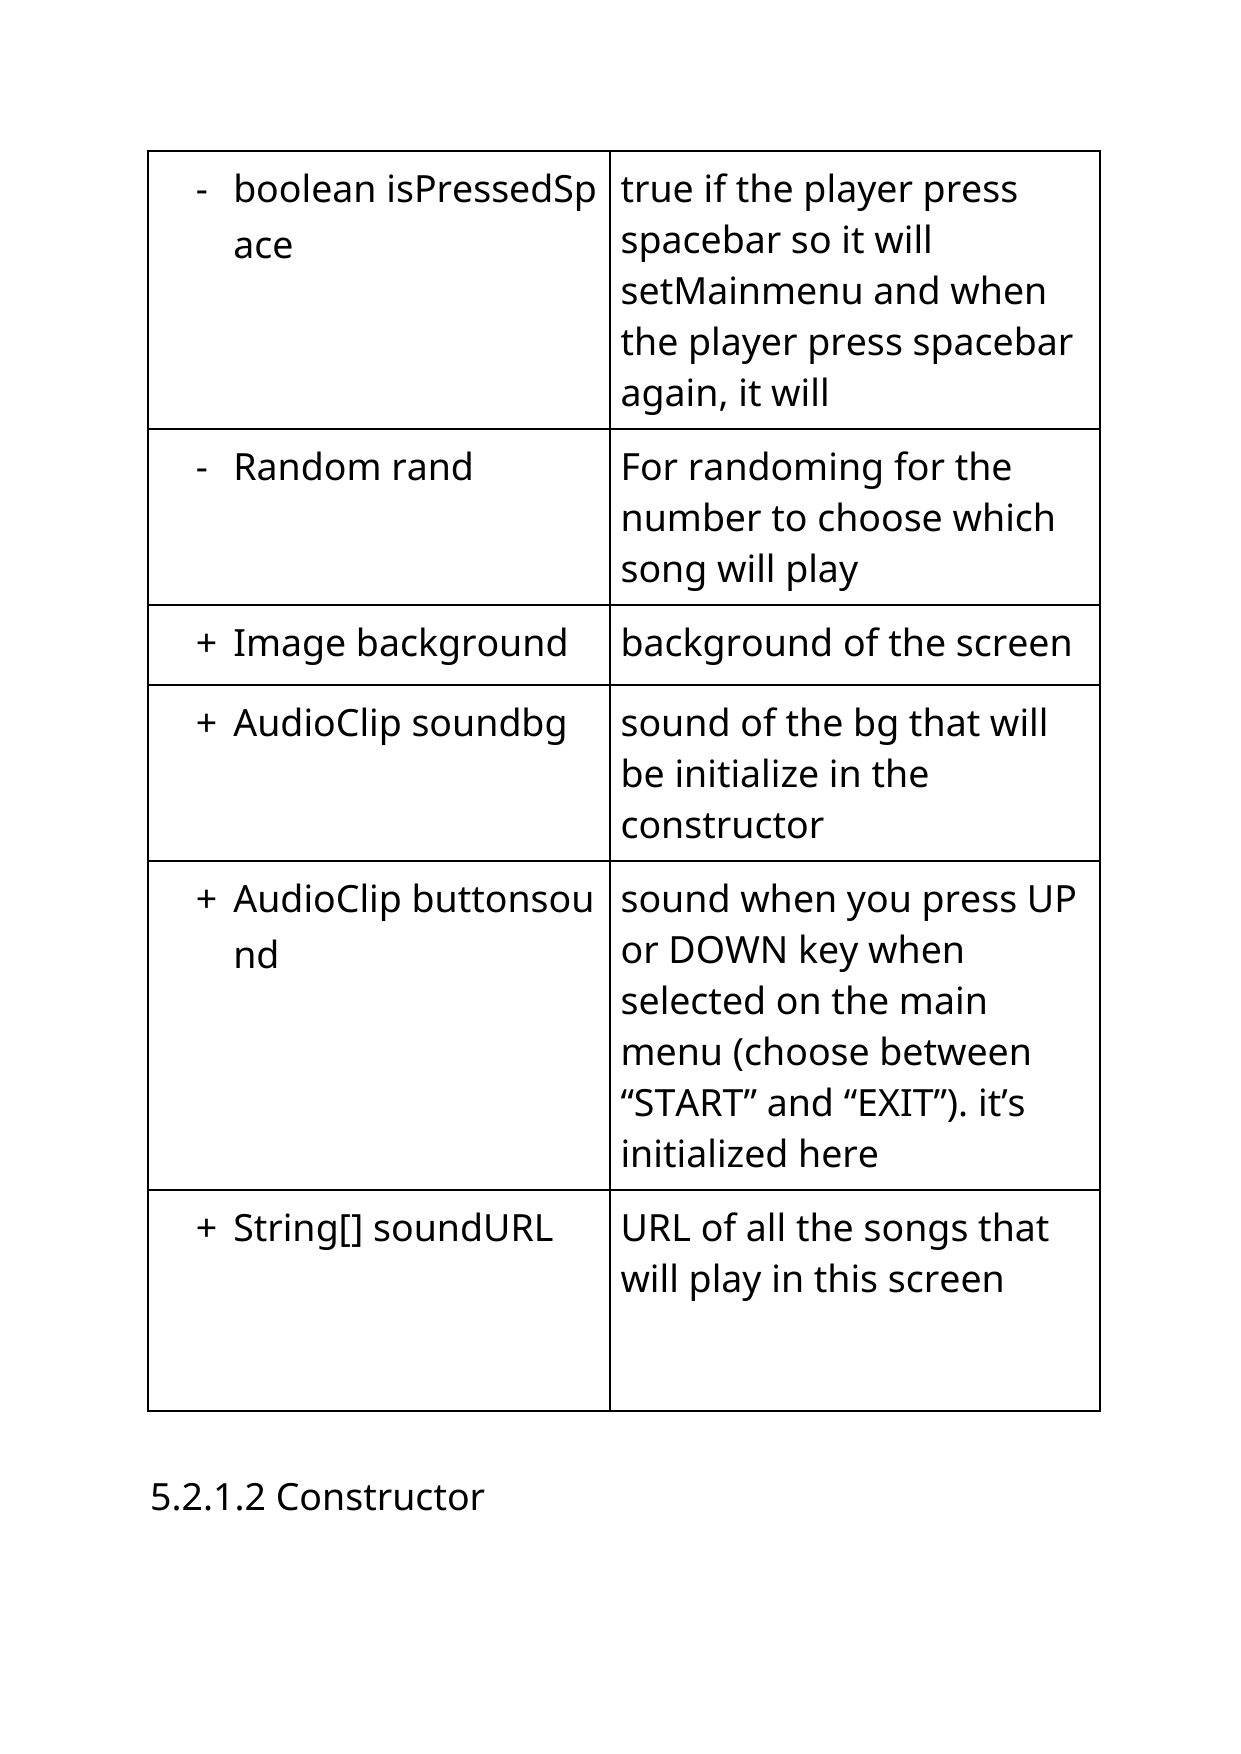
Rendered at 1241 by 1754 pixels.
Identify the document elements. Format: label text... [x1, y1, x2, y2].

table_cell sound when you press UP or DOWN key when selected on the main menu (choose between “START” and “EXIT”). it’s initialized here [611, 862, 1099, 1189]
table_cell true if the player press spacebar so it will setMainmenu and when the player press spacebar again, it will [611, 152, 1099, 428]
table_cell String[] soundURL [149, 1191, 609, 1410]
table_cell URL of all the songs that will play in this screen [611, 1191, 1099, 1410]
table_cell sound of the bg that will be initialize in the constructor [611, 686, 1099, 860]
table_cell boolean isPressedSpace [149, 152, 609, 428]
table_cell AudioClip soundbg [149, 686, 609, 860]
text 5.2.1.2 Constructor [150, 1471, 1090, 1527]
table_cell Image background [149, 606, 609, 684]
table_cell background of the screen [611, 606, 1099, 684]
table_cell AudioClip buttonsound [149, 862, 609, 1189]
table_cell Random rand [149, 430, 609, 604]
table_cell For randoming for the number to choose which song will play [611, 430, 1099, 604]
